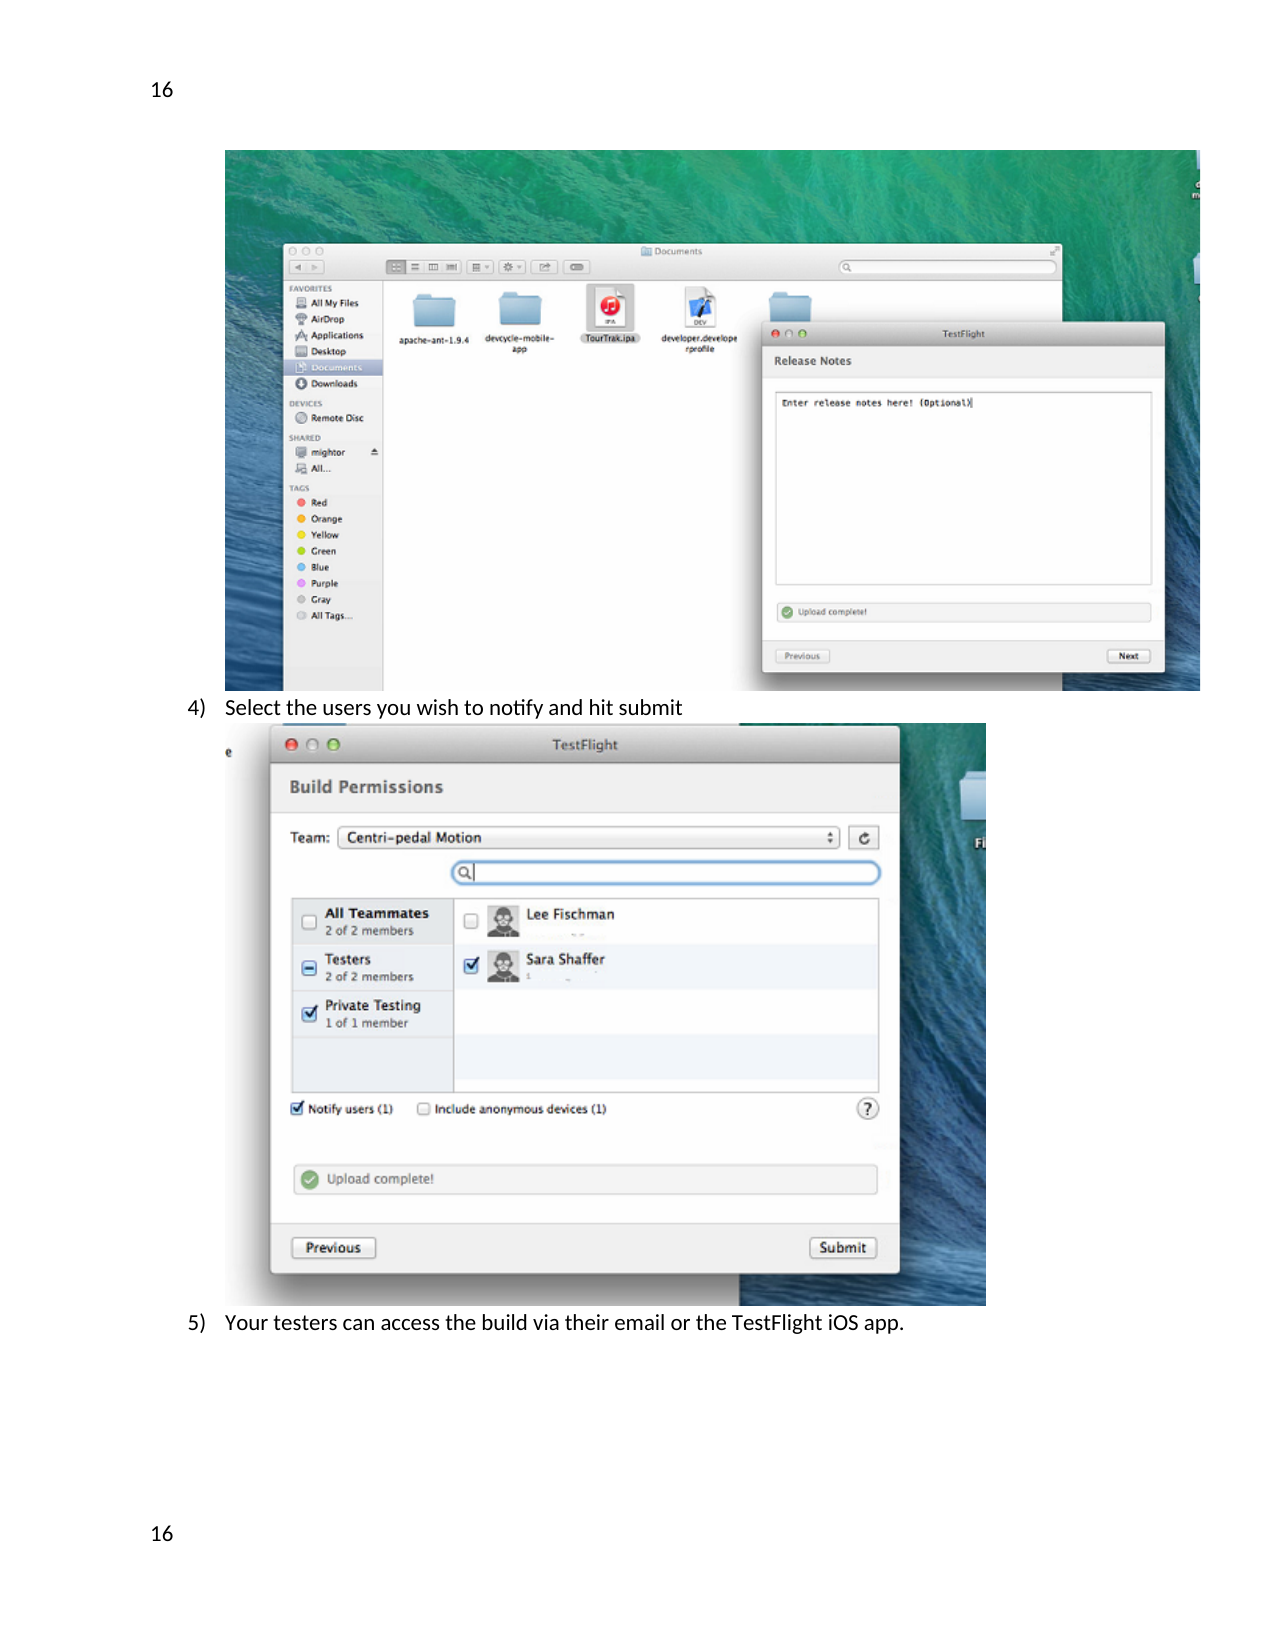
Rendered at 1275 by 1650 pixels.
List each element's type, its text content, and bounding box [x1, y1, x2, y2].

picture [225, 723, 986, 1306]
list Your testers can access the build via their email or the TestFlight iOS app. [187, 1308, 1125, 1336]
picture [225, 150, 1200, 691]
